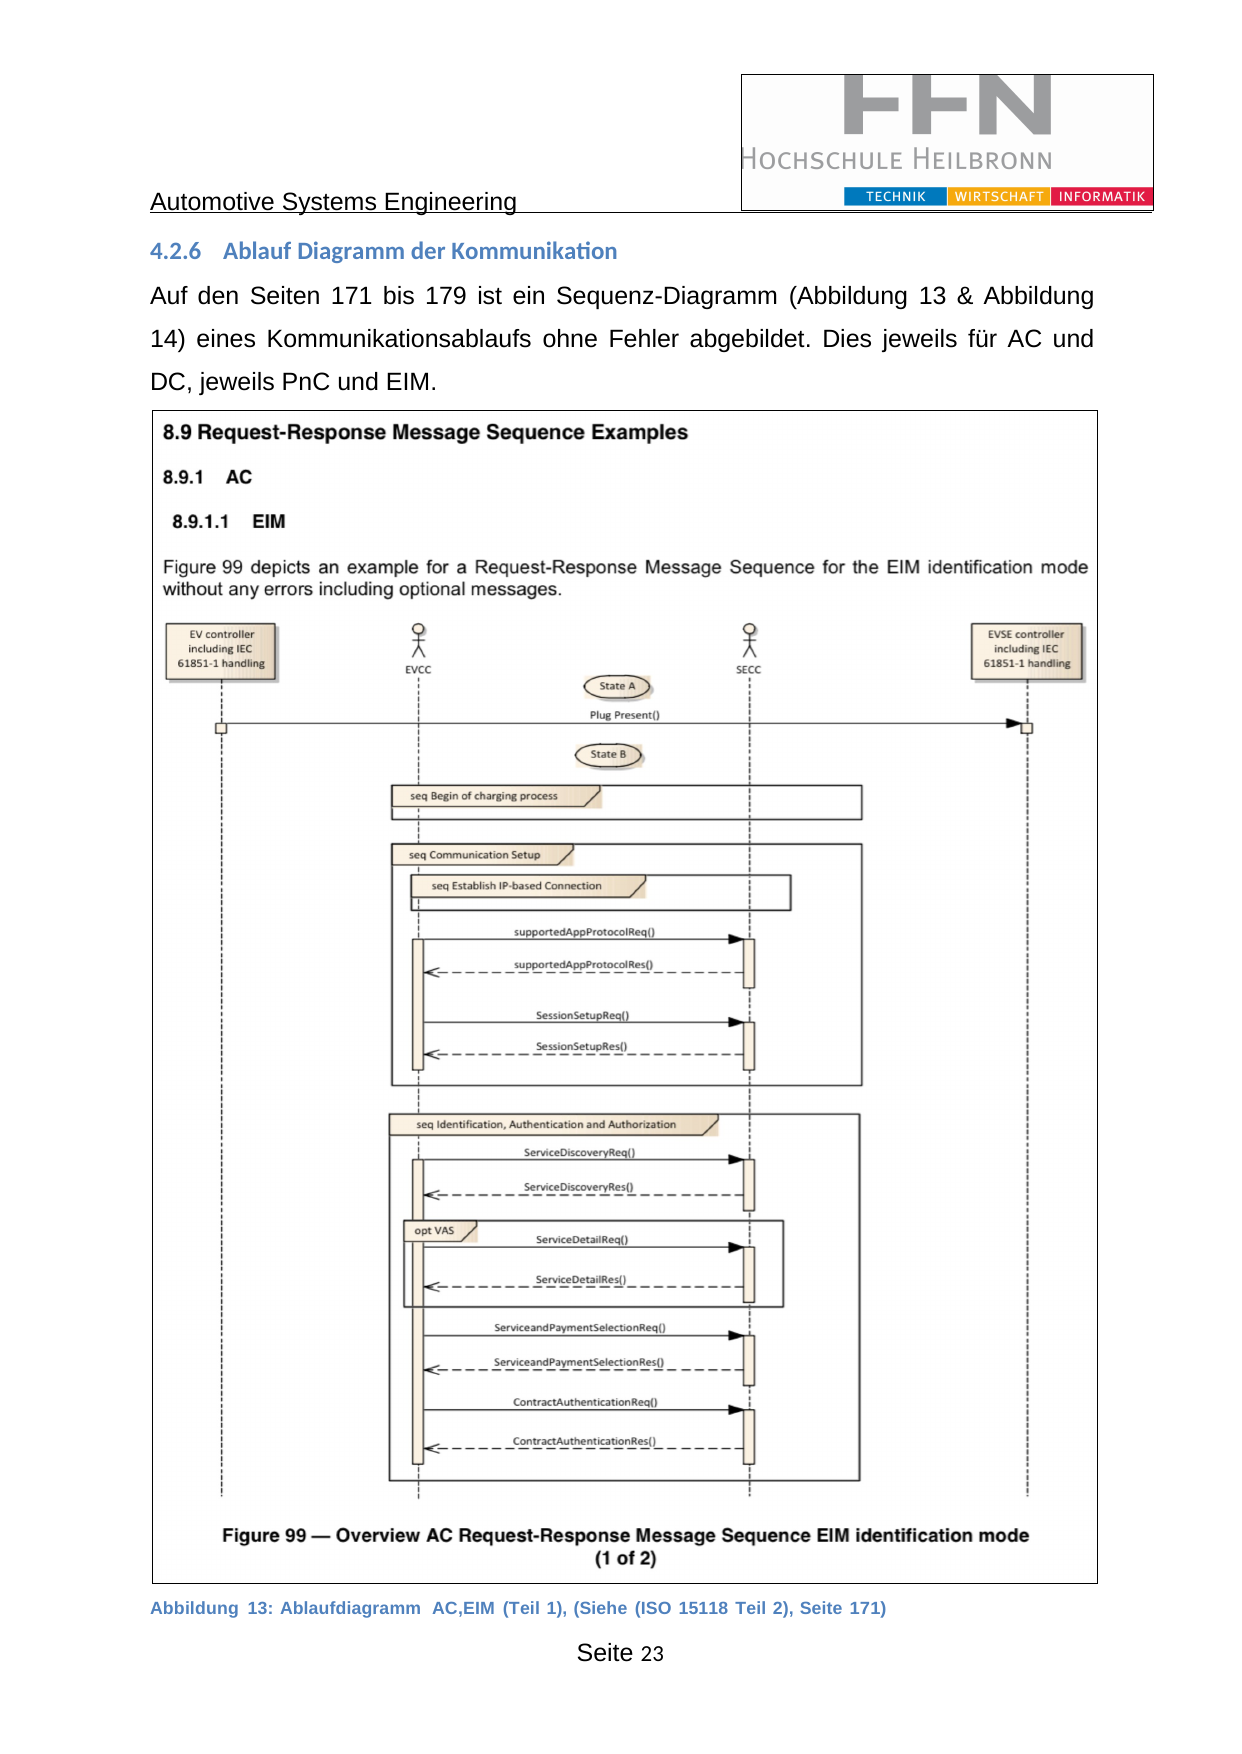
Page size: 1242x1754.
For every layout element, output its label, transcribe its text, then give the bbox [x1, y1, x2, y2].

picture [153, 411, 1097, 1583]
text Abbildung 13: Ablaufdiagramm AC,EIM (Teil 1), (Siehe (ISO 15118 Teil 2), Seite 171) [150, 1598, 1169, 1618]
picture [742, 75, 1153, 187]
text DC, jeweils PnC und EIM. [150, 367, 1169, 396]
text 14) eines Kommunikationsablaufs ohne Fehler abgebildet. Dies jeweils für AC und [150, 324, 1169, 353]
text Auf den Seiten 171 bis 179 ist ein Sequenz-Diagramm (Abbildung 13 & Abbildung [150, 281, 1169, 309]
text 4.2.6 Ablauf Diagramm der Kommunikation [150, 235, 1169, 266]
text Automotive Systems Engineering [150, 187, 1169, 216]
